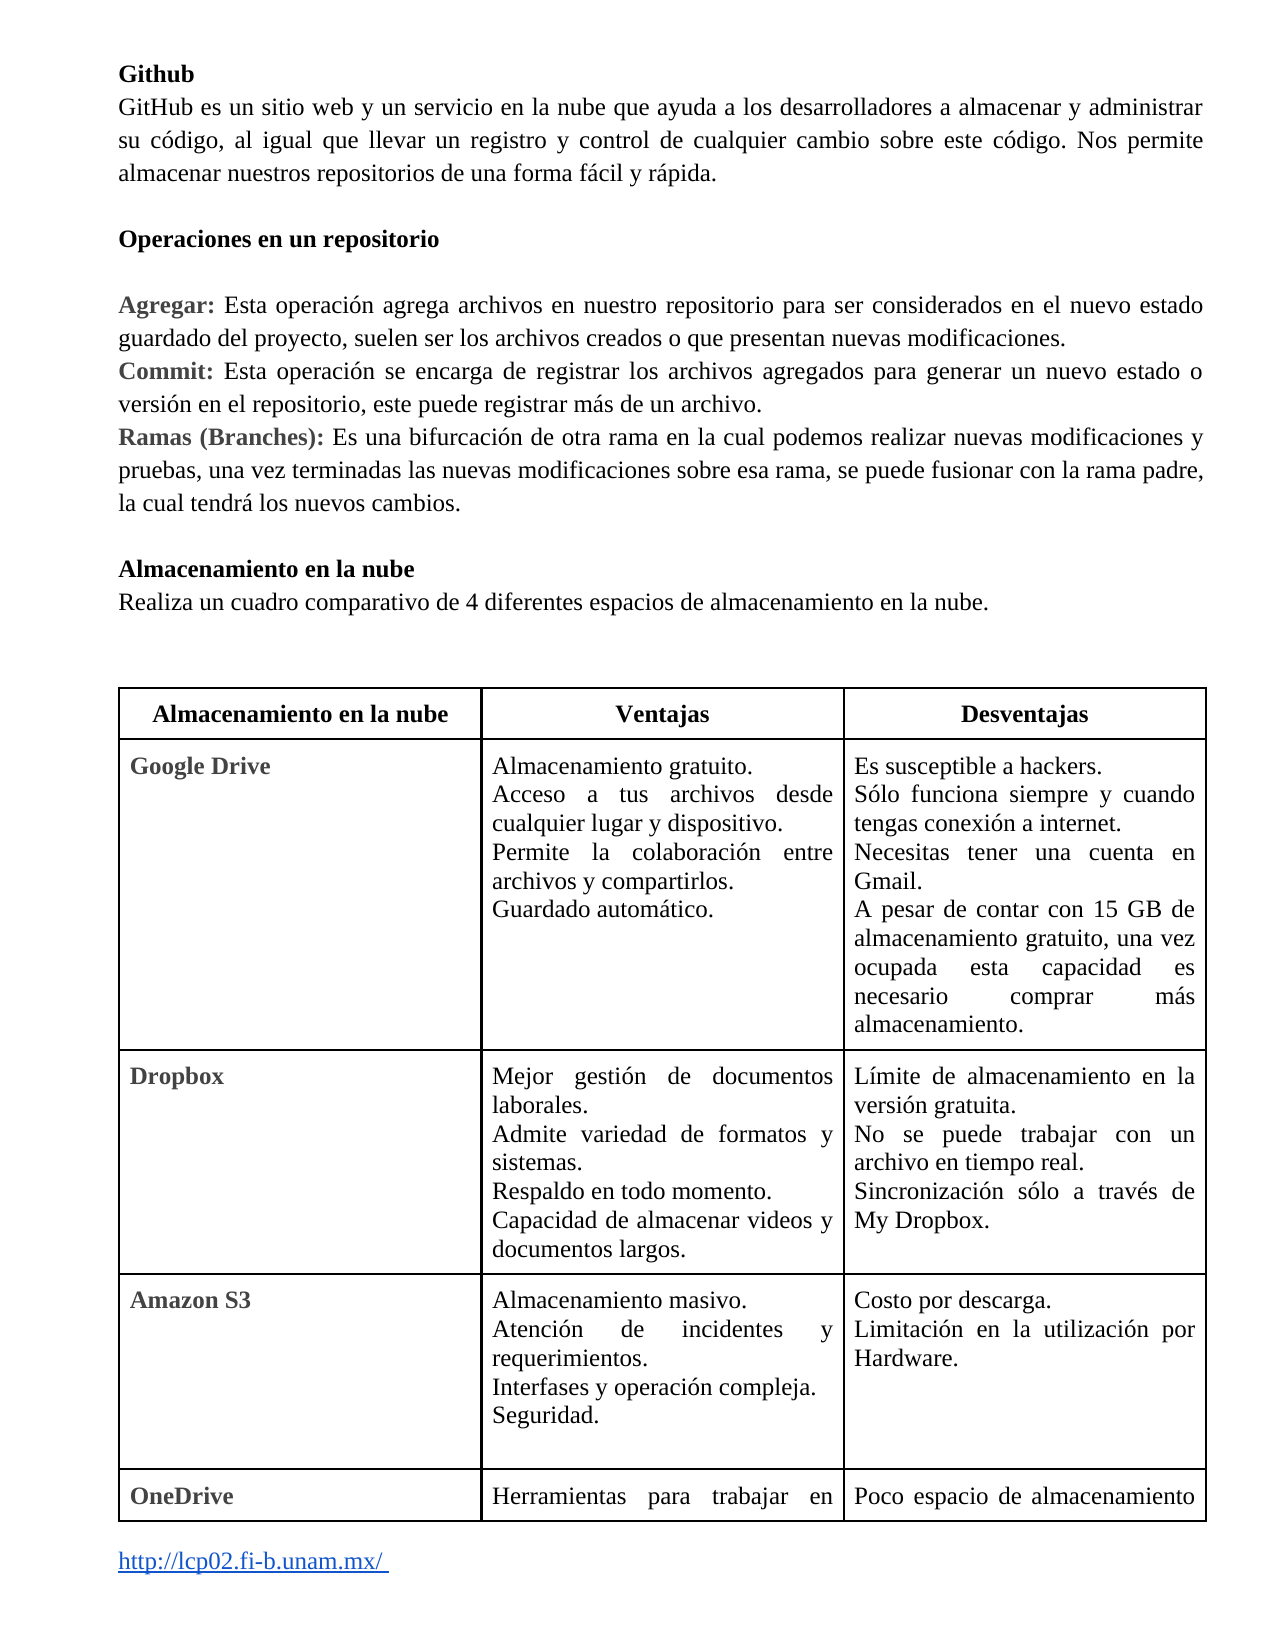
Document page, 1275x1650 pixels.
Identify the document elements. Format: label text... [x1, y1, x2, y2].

text Github [118, 59, 1205, 88]
table_cell Es susceptible a hackers. Sólo funciona siempre y cuando tengas conexión a internet. Necesitas tener una cuenta en Gmail. A pesar de contar con 15 GB de almacenamiento gratuito, una vez ocupada esta capacidad es necesario comprar más almacenamiento. [845, 740, 1205, 1049]
table_cell OneDrive [120, 1470, 480, 1520]
table_header Almacenamiento en la nube [120, 689, 480, 738]
table_cell Límite de almacenamiento en la versión gratuita. No se puede trabajar con un archivo en tiempo real. Sincronización sólo a través de My Dropbox. [845, 1051, 1205, 1273]
table_cell Almacenamiento masivo. Atención de incidentes y requerimientos. Interfases y operación compleja. Seguridad. [483, 1275, 843, 1468]
text Almacenamiento en la nube [118, 554, 1205, 583]
text Operaciones en un repositorio [118, 224, 1205, 253]
table_cell Almacenamiento gratuito. Acceso a tus archivos desde cualquier lugar y dispositivo. Permite la colaboración entre archivos y compartirlos. Guardado automático. [483, 740, 843, 1049]
text Commit: Esta operación se encarga de registrar los archivos agregados para generar un nuevo estado o versión en el repositorio, este puede registrar más de un archivo. [118, 356, 1205, 418]
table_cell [845, 1470, 1205, 1520]
text Ramas (Branches): Es una bifurcación de otra rama en la cual podemos realizar nuevas modificaciones y pruebas, una vez terminadas las nuevas modificaciones sobre esa rama, se puede fusionar con la rama padre, la cual tendrá los nuevos cambios. [118, 422, 1205, 517]
table_cell Google Drive [120, 740, 480, 1049]
text GitHub es un sitio web y un servicio en la nube que ayuda a los desarrolladores a almacenar y administrar su código, al igual que llevar un registro y control de cualquier cambio sobre este código. Nos permite almacenar nuestros repositorios de una forma fácil y rápida. [118, 92, 1205, 187]
table_cell Costo por descarga. Limitación en la utilización por Hardware. [845, 1275, 1205, 1468]
table_cell Amazon S3 [120, 1275, 480, 1468]
table_cell Mejor gestión de documentos laborales. Admite variedad de formatos y sistemas. Respaldo en todo momento. Capacidad de almacenar videos y documentos largos. [483, 1051, 843, 1273]
table_header Ventajas [483, 689, 843, 738]
text Agregar: Esta operación agrega archivos en nuestro repositorio para ser considerados en el nuevo estado guardado del proyecto, suelen ser los archivos creados o que presentan nuevas modificaciones. [118, 290, 1205, 352]
table_cell Dropbox [120, 1051, 480, 1273]
text Realiza un cuadro comparativo de 4 diferentes espacios de almacenamiento en la nube. [118, 587, 1205, 616]
table_header Desventajas [845, 689, 1205, 738]
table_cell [483, 1470, 843, 1520]
